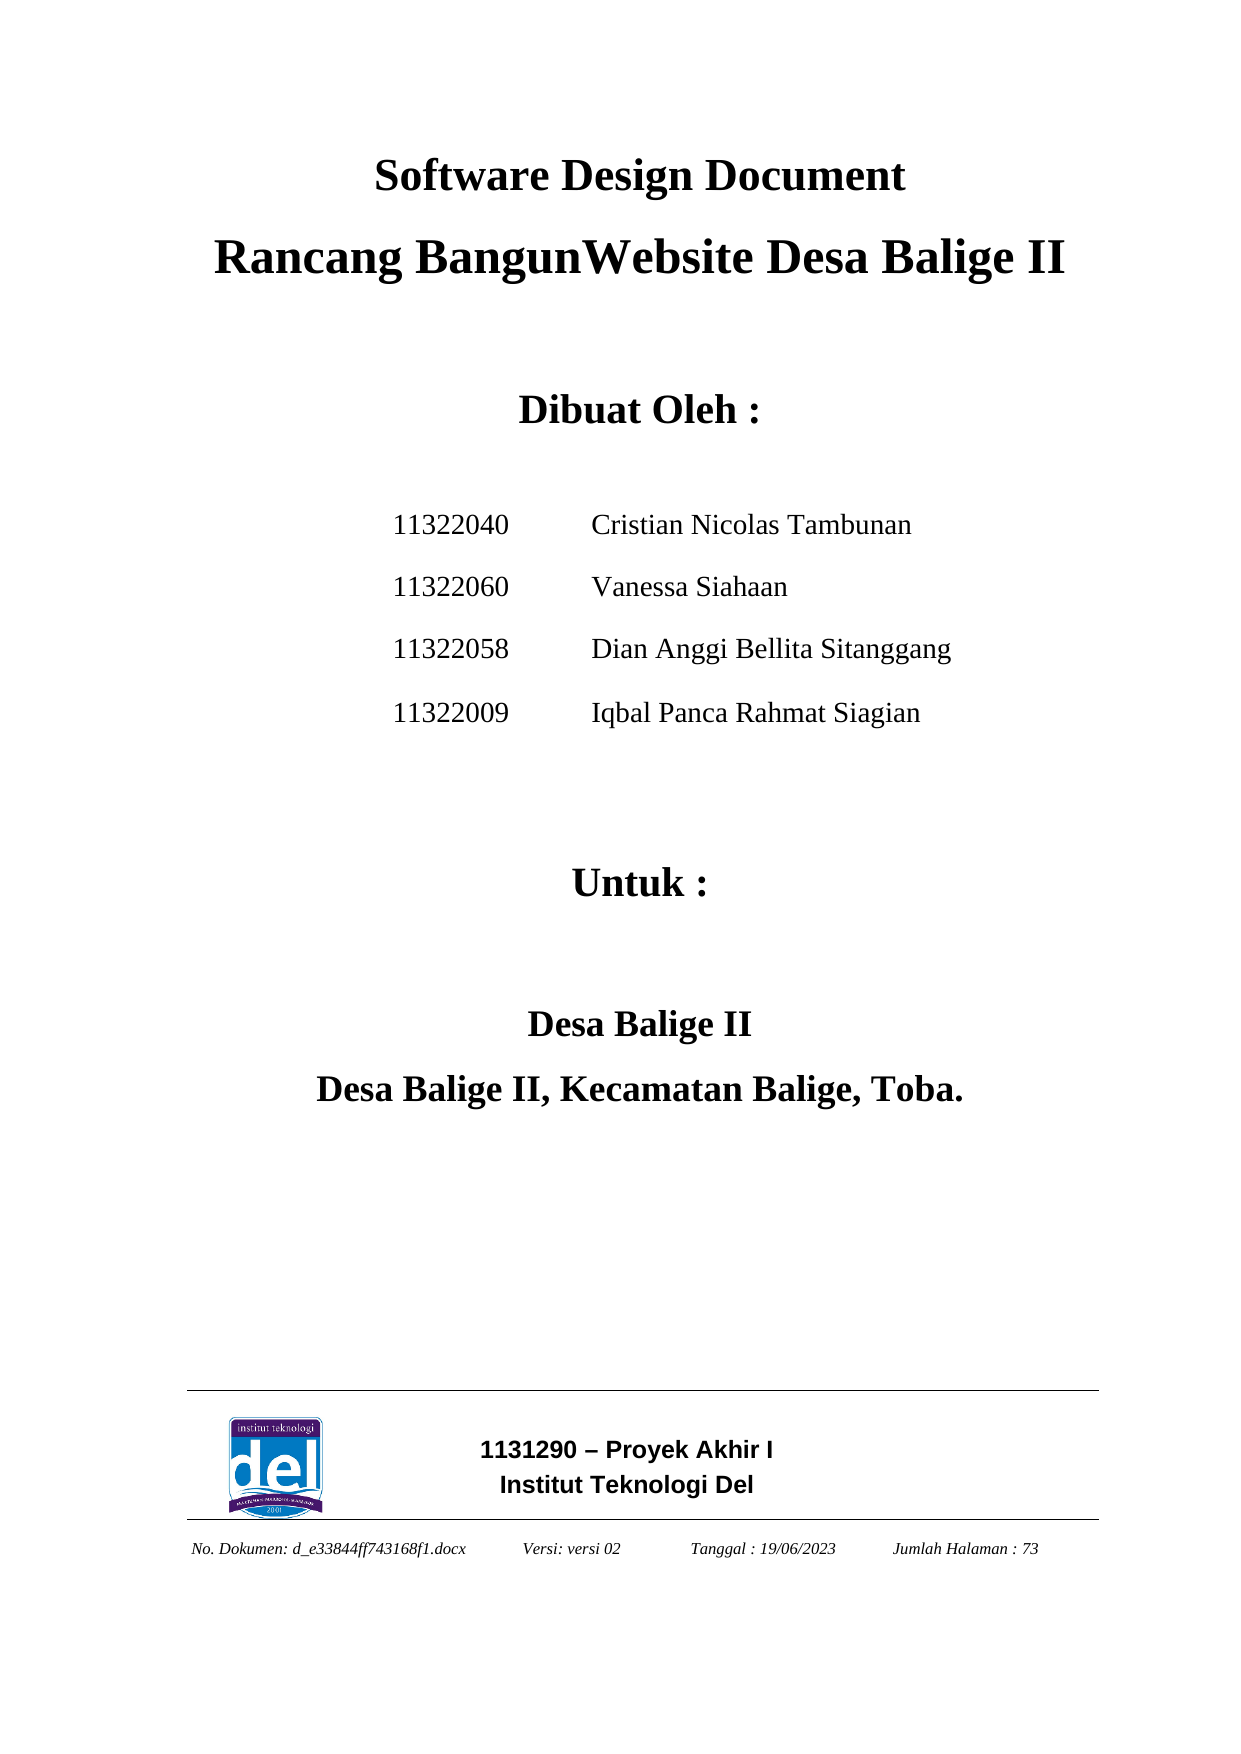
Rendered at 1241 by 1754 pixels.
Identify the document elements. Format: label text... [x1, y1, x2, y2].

table_cell 11322060 [381, 569, 580, 631]
table_cell No. Dokumen: SDD-PA1-13-2023_v2.doc [180, 1519, 498, 1567]
title Untuk : [187, 858, 1092, 906]
title Software Design Document [187, 148, 1092, 200]
subtitle Desa Balige II [187, 1001, 1092, 1044]
table_header Cristian Nicolas Tambunan [580, 507, 1030, 569]
table_header [187, 1391, 361, 1518]
table_cell Jumlah Halaman : 73 [881, 1520, 1098, 1567]
table_header 11322040 [381, 507, 580, 569]
table_cell Iqbal Panca Rahmat Siagian [580, 695, 1030, 757]
table_cell Vanessa Siahaan [580, 569, 1030, 631]
table_cell 11322058 [381, 631, 580, 695]
table_cell 11322009 [381, 695, 580, 757]
title Rancang BangunWebsite Desa Balige II [187, 227, 1092, 284]
table_cell Tanggal : 19/06/2023 [646, 1520, 881, 1567]
table_cell Versi: versi 02 [498, 1520, 646, 1567]
picture [223, 1415, 325, 1519]
table_cell Dian Anggi Bellita Sitanggang [580, 631, 1030, 695]
table_header [893, 1391, 1098, 1518]
subtitle Desa Balige II, Kecamatan Balige, Toba. [187, 1066, 1092, 1109]
title Dibuat Oleh : [187, 385, 1092, 433]
table_header 1131290 – Proyek Akhir I Institut Teknologi Del [361, 1391, 892, 1518]
